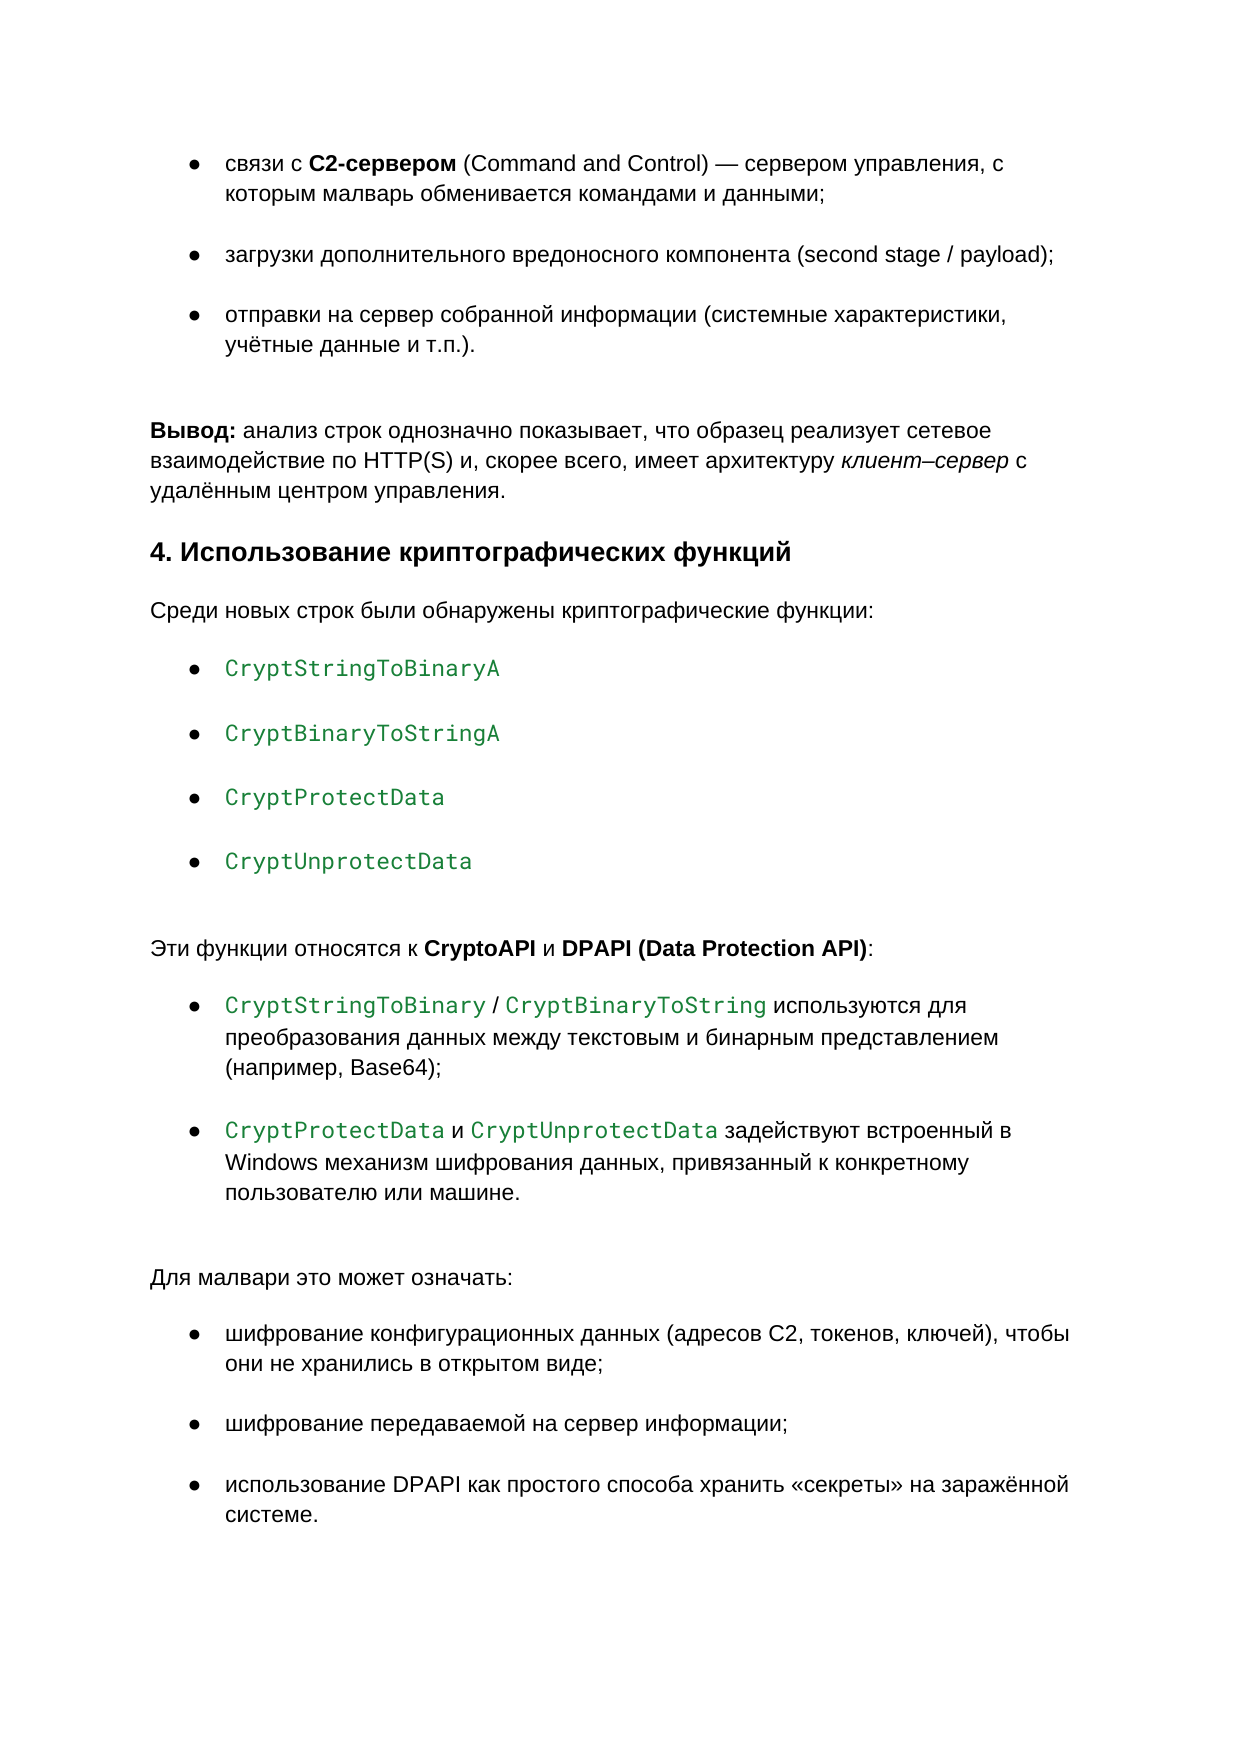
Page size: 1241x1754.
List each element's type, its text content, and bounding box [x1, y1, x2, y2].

list загрузки дополнительного вредоносного компонента (second stage / payload); [187, 241, 1090, 297]
text Эти функции относятся к CryptoAPI и DPAPI (Data Protection API): [150, 935, 1090, 961]
text Для малвари это может означать: [150, 1264, 1090, 1291]
list связи с C2-сервером (Command and Control) — сервером управления, с которым малварь обменивается командами и данными; [187, 150, 1090, 237]
text Вывод: анализ строк однозначно показывает, что образец реализует сетевое взаимодействие по HTTP(S) и, скорее всего, имеет архитектуру клиент–сервер с удалённым центром управления. [150, 417, 1090, 503]
list отправки на сервер собранной информации (системные характеристики, учётные данные и т.п.). [187, 301, 1090, 388]
list CryptStringToBinaryA [187, 653, 1090, 713]
text Среди новых строк были обнаружены криптографические функции: [150, 597, 1090, 624]
list CryptUnprotectData [187, 845, 1090, 906]
list CryptProtectData [187, 781, 1090, 842]
list шифрование конфигурационных данных (адресов C2, токенов, ключей), чтобы они не хранились в открытом виде; [187, 1319, 1090, 1406]
list использование DPAPI как простого способа хранить «секреты» на заражённой системе. [187, 1471, 1090, 1557]
list CryptProtectData и CryptUnprotectData задействуют встроенный в Windows механизм шифрования данных, привязанный к конкретному пользователю или машине. [187, 1114, 1090, 1235]
list шифрование передаваемой на сервер информации; [187, 1410, 1090, 1467]
list CryptStringToBinary / CryptBinaryToString используются для преобразования данных между текстовым и бинарным представлением (например, Base64); [187, 990, 1090, 1111]
list CryptBinaryToStringA [187, 717, 1090, 777]
subtitle 4. Использование криптографических функций [150, 536, 1090, 568]
